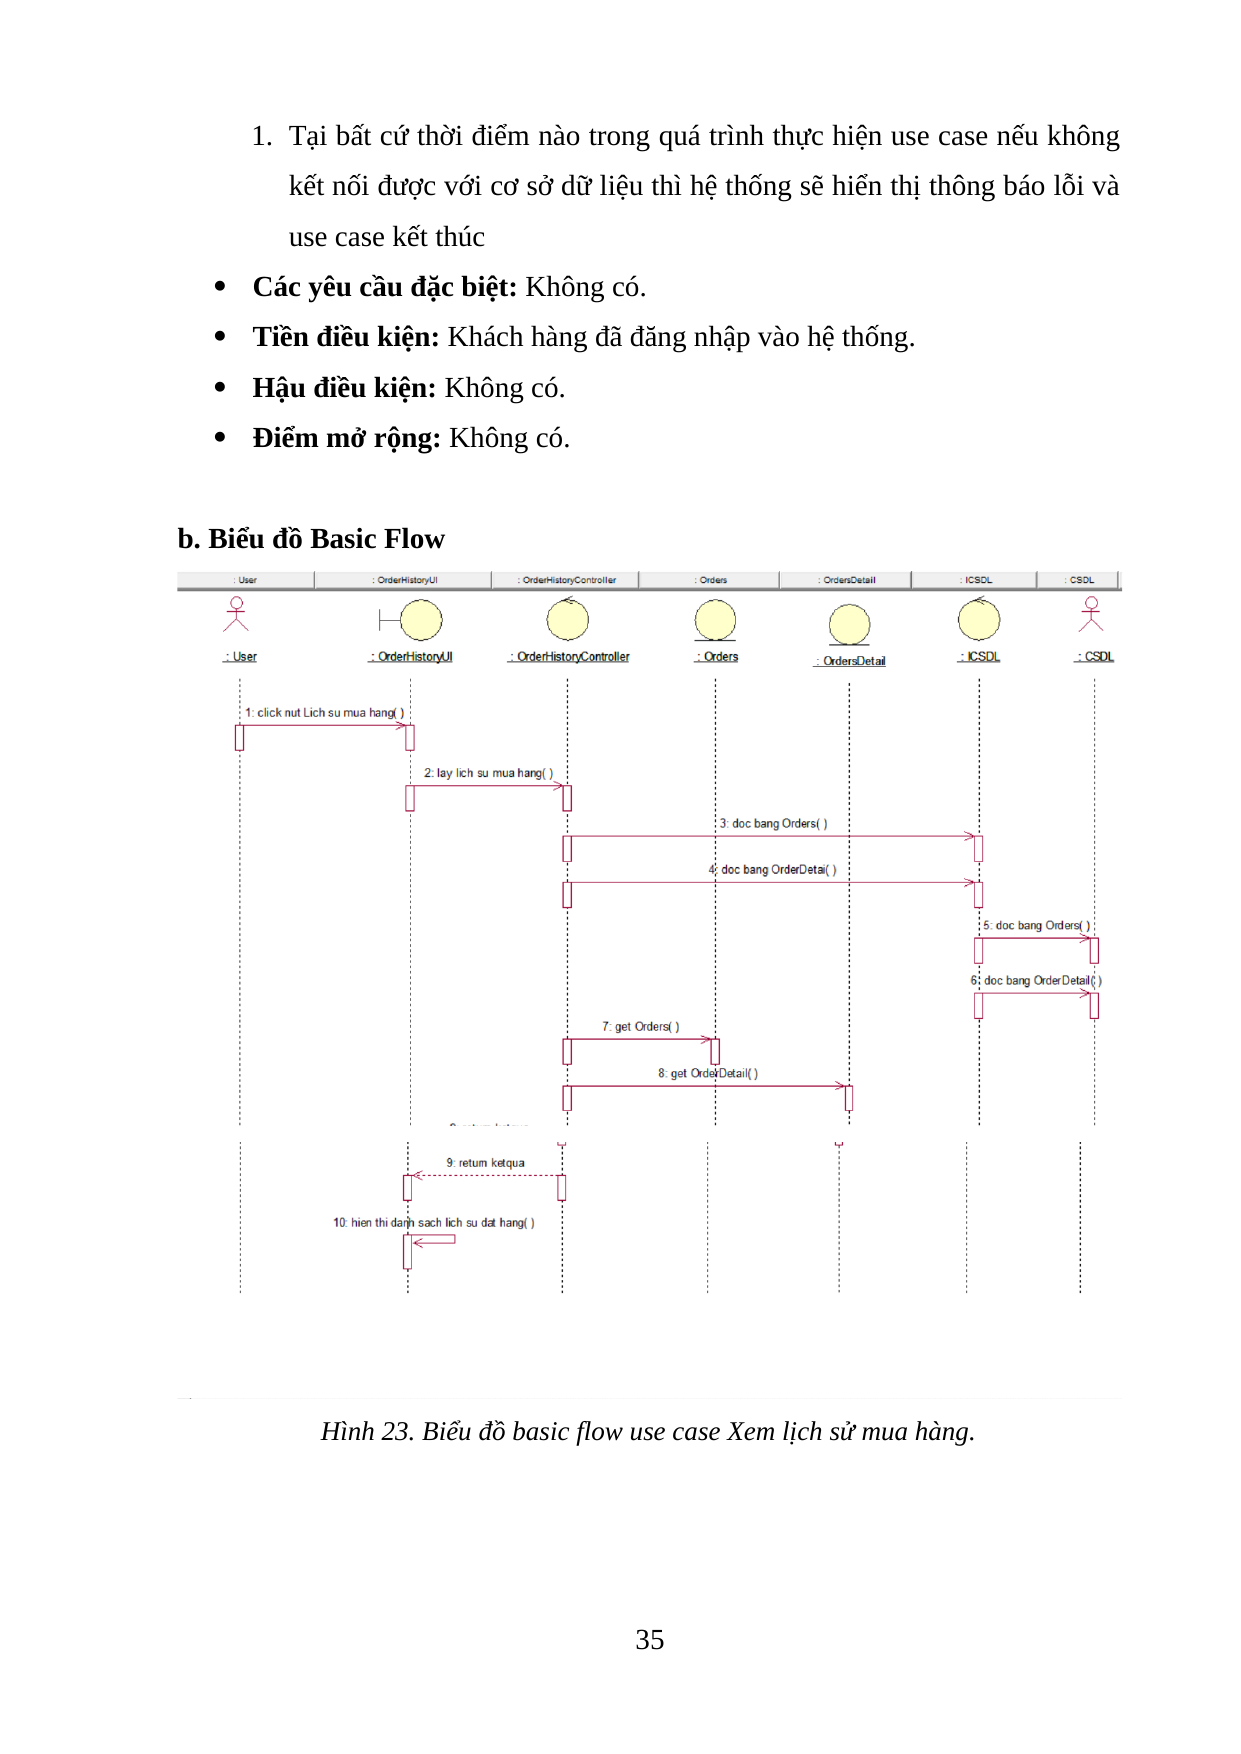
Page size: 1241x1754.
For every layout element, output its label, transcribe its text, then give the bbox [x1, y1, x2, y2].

picture [177, 1142, 1123, 1399]
picture [177, 571, 1123, 1126]
text Hình 23. Biểu đồ basic flow use case Xem lịch sử mua hàng. [177, 1416, 1122, 1447]
list Điểm mở rộng: Không có. [215, 420, 1122, 454]
list Tại bất cứ thời điểm nào trong quá trình thực hiện use case nếu không kết nối được với cơ sở dữ liệu thì hệ thống sẽ hiển thị thông báo lỗi và use case kết thúc [251, 118, 1122, 252]
list Các yêu cầu đặc biệt: Không có. [215, 269, 1122, 303]
text b. Biểu đồ Basic Flow [177, 521, 1122, 554]
list Tiền điều kiện: Khách hàng đã đăng nhập vào hệ thống. [215, 319, 1122, 353]
list Hậu điều kiện: Không có. [215, 370, 1122, 403]
